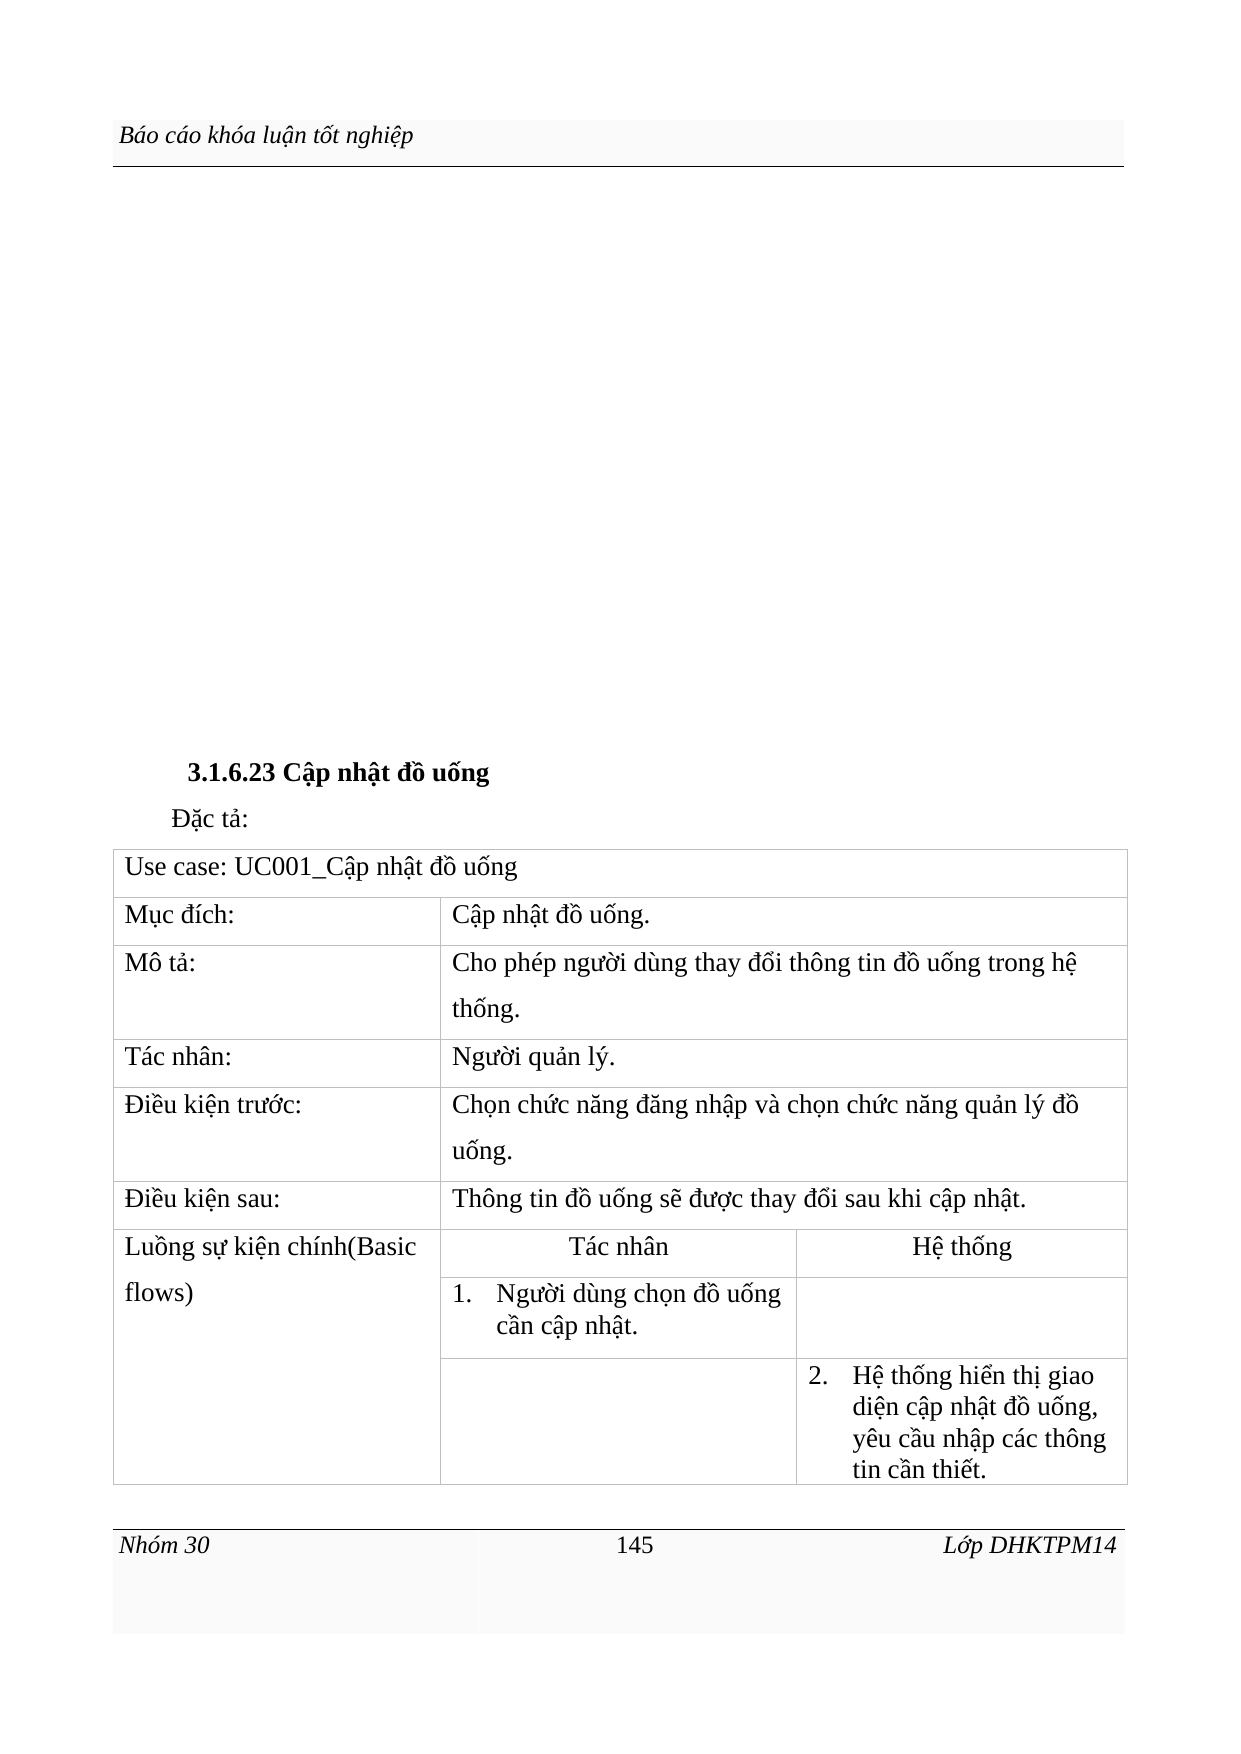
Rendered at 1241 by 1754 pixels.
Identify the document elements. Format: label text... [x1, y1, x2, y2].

table_cell Cho phép người dùng thay đổi thông tin đồ uống trong hệ thống. [441, 946, 1127, 1039]
table_cell [441, 1359, 796, 1484]
table_cell [797, 1278, 1127, 1358]
table_cell Mô tả: [114, 946, 440, 1039]
subtitle Cập nhật đồ uống [187, 756, 1128, 787]
table_cell Điều kiện sau: [114, 1182, 440, 1229]
table_cell Người dùng chọn đồ uống cần cập nhật. [441, 1278, 796, 1358]
table_cell Tác nhân [441, 1230, 796, 1277]
table_cell Tác nhân: [114, 1040, 440, 1087]
text Đặc tả: [112, 803, 1128, 834]
table_header Use case: UC001_Cập nhật đồ uống [114, 850, 1127, 897]
table_cell Điều kiện trước: [114, 1088, 440, 1181]
table_cell Người quản lý. [441, 1040, 1127, 1087]
table_cell Chọn chức năng đăng nhập và chọn chức năng quản lý đồ uống. [441, 1088, 1127, 1181]
table_cell Thông tin đồ uống sẽ được thay đổi sau khi cập nhật. [441, 1182, 1127, 1229]
table_cell Hệ thống [797, 1230, 1127, 1277]
table_cell Mục đích: [114, 898, 440, 945]
table_cell Cập nhật đồ uống. [441, 898, 1127, 945]
table_cell Hệ thống hiển thị giao diện cập nhật đồ uống, yêu cầu nhập các thông tin cần thiết. [797, 1359, 1127, 1484]
table_cell Luồng sự kiện chính(Basic flows) [114, 1230, 440, 1484]
